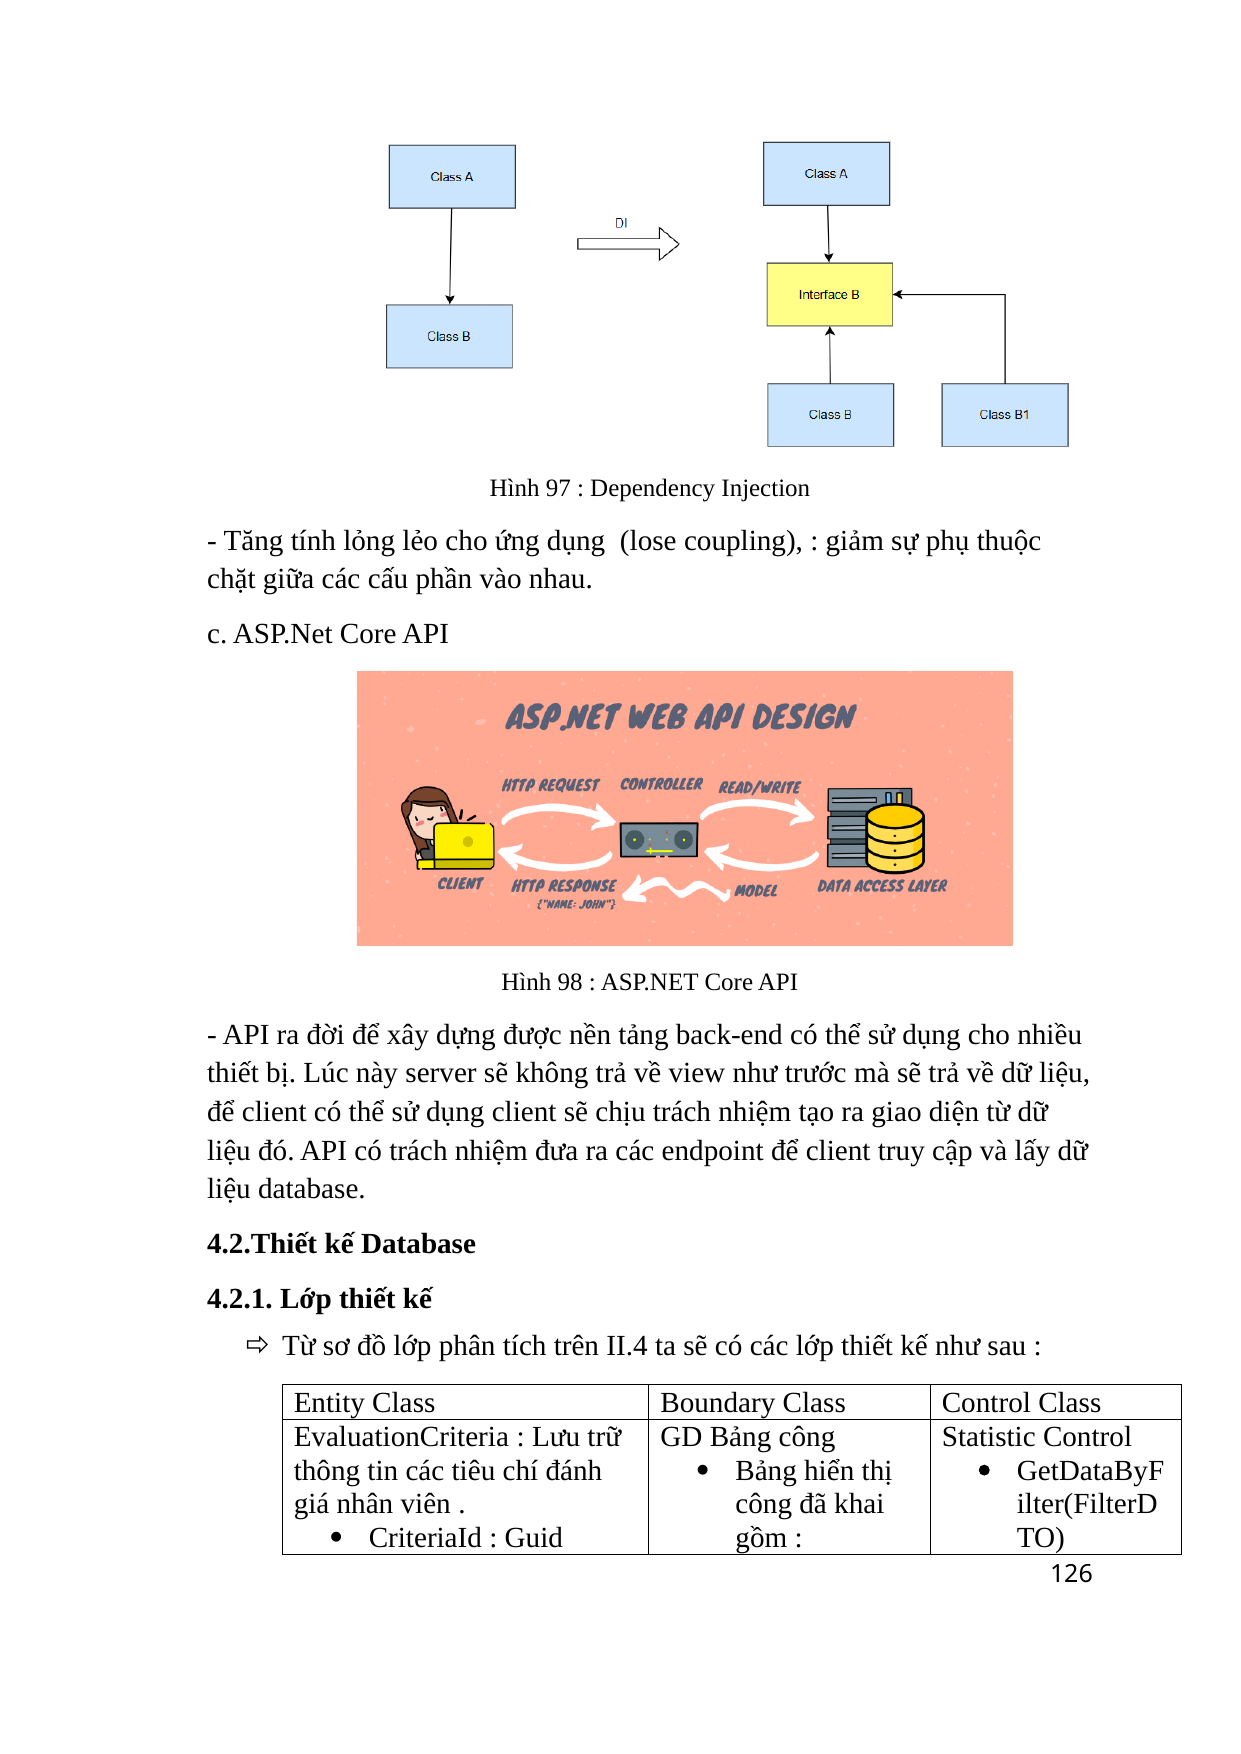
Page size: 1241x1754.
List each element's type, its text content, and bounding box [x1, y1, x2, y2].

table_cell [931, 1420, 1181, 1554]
subtitle 4.2.1. Lớp thiết kế [207, 1282, 1092, 1315]
text c. ASP.Net Core API [207, 616, 1092, 650]
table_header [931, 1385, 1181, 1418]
picture [356, 118, 1080, 452]
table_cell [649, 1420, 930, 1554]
picture [356, 671, 1013, 946]
text Hình 97 : Dependency Injection [207, 473, 1092, 502]
list Từ sơ đồ lớp phân tích trên II.4 ta sẽ có các lớp thiết kế như sau : [244, 1328, 1092, 1362]
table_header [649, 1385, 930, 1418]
subtitle 4.2.Thiết kế Database [207, 1226, 1092, 1260]
text Hình 98 : ASP.NET Core API [207, 967, 1092, 996]
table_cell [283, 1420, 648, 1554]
text - API ra đời để xây dựng được nền tảng back-end có thể sử dụng cho nhiều thiết bị. Lúc này server sẽ không trả về view như trước mà sẽ trả về dữ liệu, để client có thể sử dụng client sẽ chịu trách nhiệm tạo ra giao diện từ dữ liệu đó. API có trách nhiệm đưa ra các endpoint để client truy cập và lấy dữ liệu database. [207, 1017, 1092, 1205]
text - Tăng tính lỏng lẻo cho ứng dụng (lose coupling), : giảm sự phụ thuộc chặt giữa các cấu phần vào nhau. [207, 523, 1092, 595]
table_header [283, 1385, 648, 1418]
